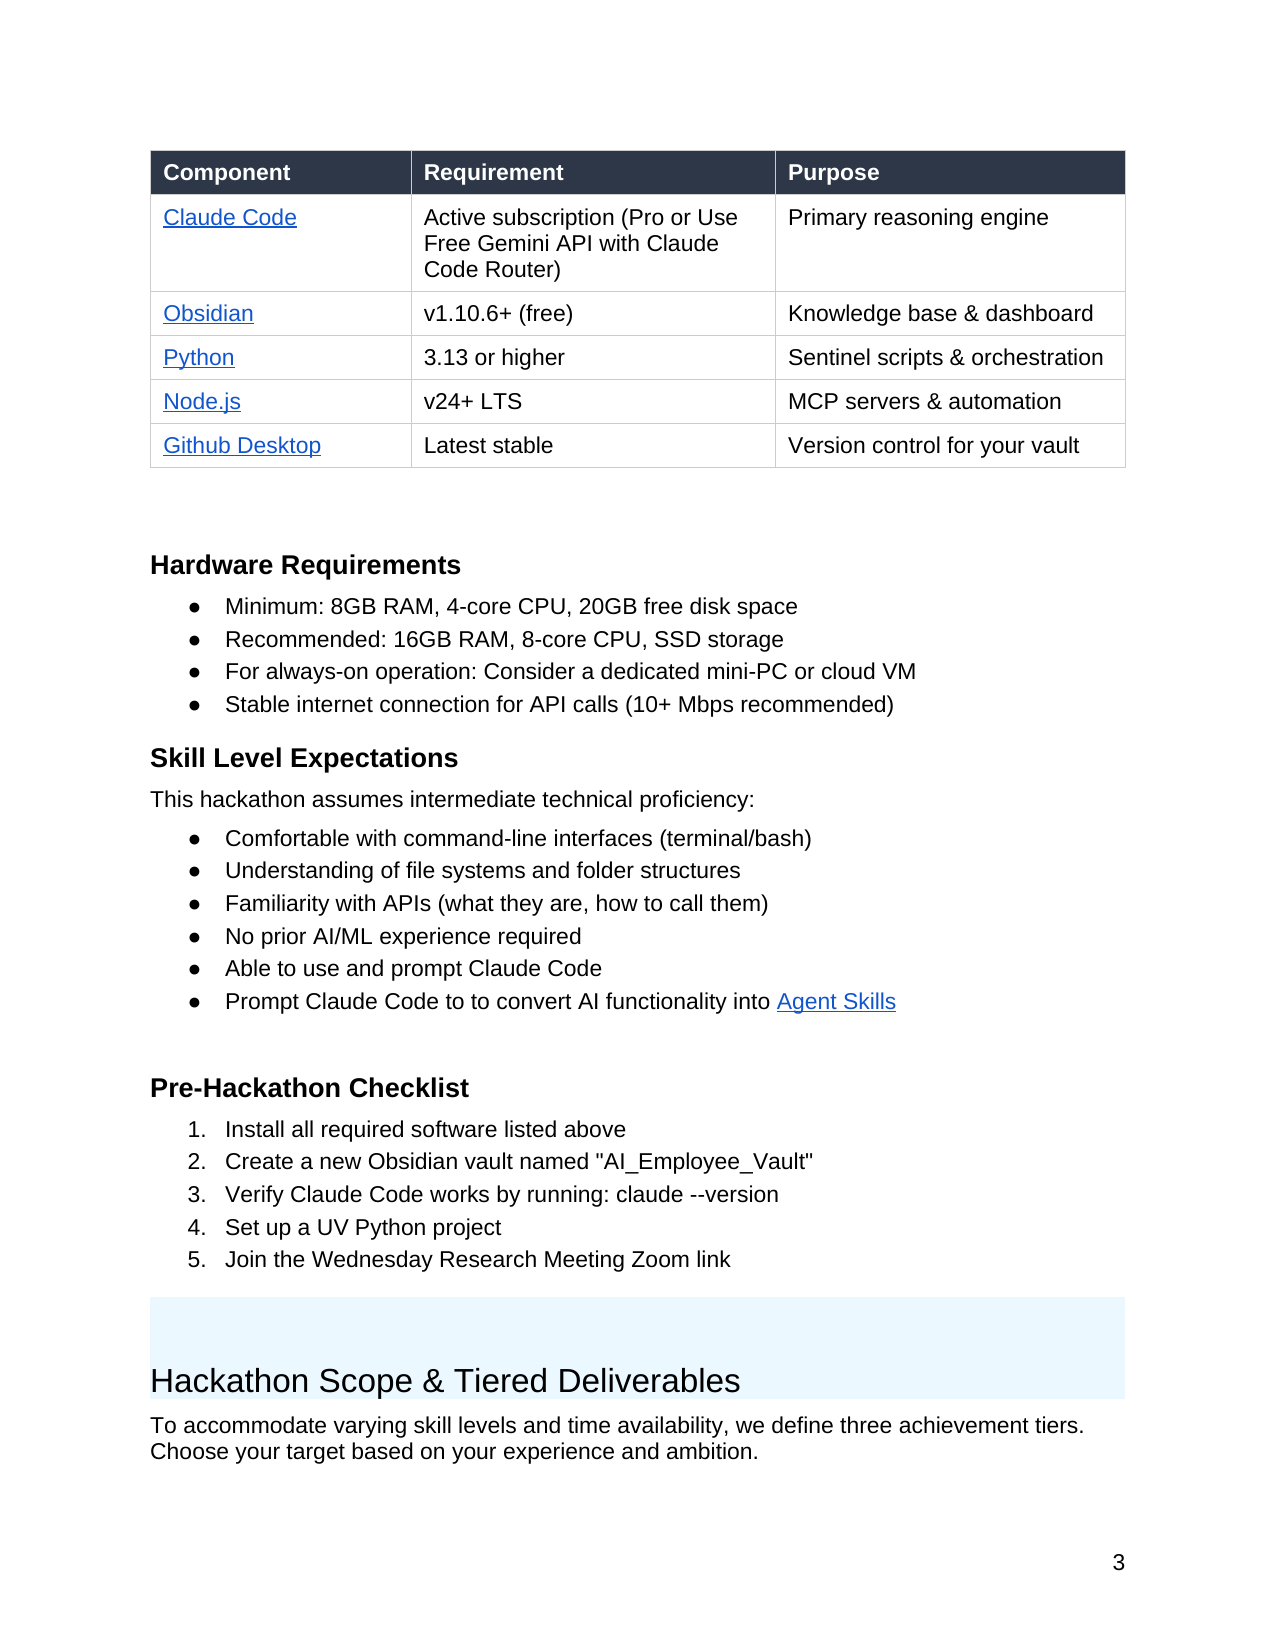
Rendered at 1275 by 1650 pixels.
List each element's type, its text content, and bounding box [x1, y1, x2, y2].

list Create a new Obsidian vault named "AI_Employee_Vault" [187, 1148, 1125, 1174]
table_cell Python [151, 336, 411, 379]
text This hackathon assumes intermediate technical proficiency: [150, 786, 1125, 812]
table_cell Version control for your vault [776, 424, 1125, 467]
table_cell Node.js [151, 380, 411, 423]
list For always-on operation: Consider a dedicated mini-PC or cloud VM [187, 658, 1125, 685]
list Join the Wednesday Research Meeting Zoom link [187, 1246, 1125, 1272]
text Hackathon Scope & Tiered Deliverables [150, 1361, 1125, 1399]
table_cell Obsidian [151, 292, 411, 335]
list Comfortable with command-line interfaces (terminal/bash) [187, 825, 1125, 851]
table_cell Claude Code [151, 195, 411, 291]
list Set up a UV Python project [187, 1213, 1125, 1240]
table_header Requirement [412, 151, 775, 194]
table_cell v24+ LTS [412, 380, 775, 423]
table_cell Sentinel scripts & orchestration [776, 336, 1125, 379]
table_cell Active subscription (Pro or Use Free Gemini API with Claude Code Router) [412, 195, 775, 291]
table_cell Github Desktop [151, 424, 411, 467]
table_cell 3.13 or higher [412, 336, 775, 379]
list Stable internet connection for API calls (10+ Mbps recommended) [187, 691, 1125, 717]
list Recommended: 16GB RAM, 8-core CPU, SSD storage [187, 626, 1125, 652]
list Familiarity with APIs (what they are, how to call them) [187, 890, 1125, 916]
list Install all required software listed above [187, 1116, 1125, 1142]
subtitle Pre-Hackathon Checklist [150, 1072, 1125, 1103]
table_cell MCP servers & automation [776, 380, 1125, 423]
list Prompt Claude Code to to convert AI functionality into Agent Skills [187, 988, 1125, 1014]
text To accommodate varying skill levels and time availability, we define three achievement tiers. Choose your target based on your experience and ambition. [150, 1412, 1125, 1464]
table_header Component [151, 151, 411, 194]
table_header Purpose [776, 151, 1125, 194]
list Able to use and prompt Claude Code [187, 955, 1125, 982]
table_cell Latest stable [412, 424, 775, 467]
list Minimum: 8GB RAM, 4-core CPU, 20GB free disk space [187, 593, 1125, 619]
table_cell Primary reasoning engine [776, 195, 1125, 291]
list No prior AI/ML experience required [187, 923, 1125, 949]
list Verify Claude Code works by running: claude --version [187, 1181, 1125, 1207]
list Understanding of file systems and folder structures [187, 857, 1125, 884]
subtitle Skill Level Expectations [150, 742, 1125, 773]
table_cell v1.10.6+ (free) [412, 292, 775, 335]
table_cell Knowledge base & dashboard [776, 292, 1125, 335]
subtitle Hardware Requirements [150, 549, 1125, 581]
